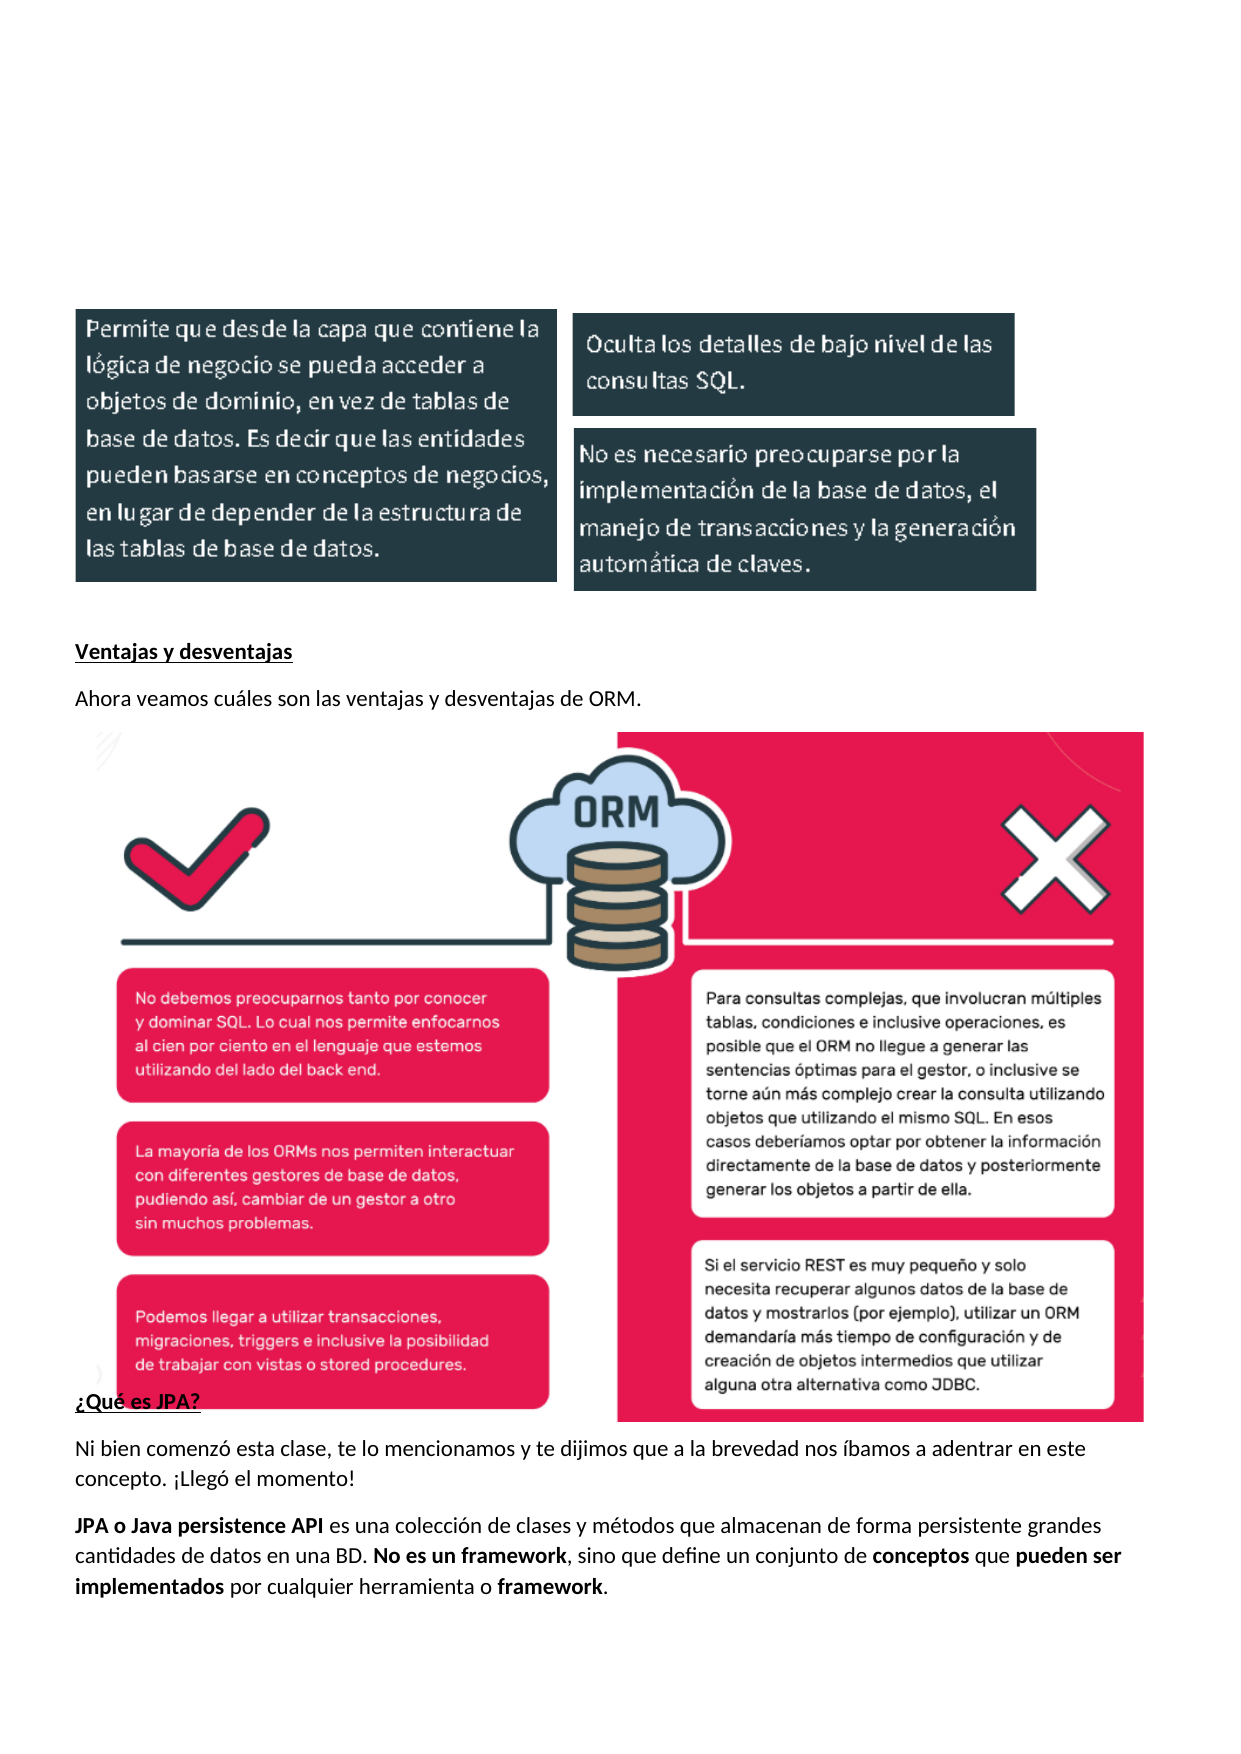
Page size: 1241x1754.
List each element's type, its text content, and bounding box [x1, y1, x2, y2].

text Ahora veamos cuáles son las ventajas y desventajas de ORM. [75, 684, 1165, 712]
text Ventajas y desventajas [75, 637, 1165, 666]
text Ni bien comenzó esta clase, te lo mencionamos y te dijimos que a la brevedad nos íbamos a adentrar en este concepto. ¡Llegó el momento! [75, 1434, 1165, 1493]
text ¿Qué es JPA? [75, 1387, 1165, 1416]
picture [572, 313, 1015, 416]
picture [96, 1416, 1144, 1422]
picture [75, 309, 557, 582]
picture [573, 428, 1037, 591]
text JPA o Java persistence API es una colección de clases y métodos que almacenan de forma persistente grandes cantidades de datos en una BD. No es un framework, sino que define un conjunto de conceptos que pueden ser implementados por cualquier herramienta o framework. [75, 1511, 1165, 1600]
picture [96, 732, 1144, 1387]
